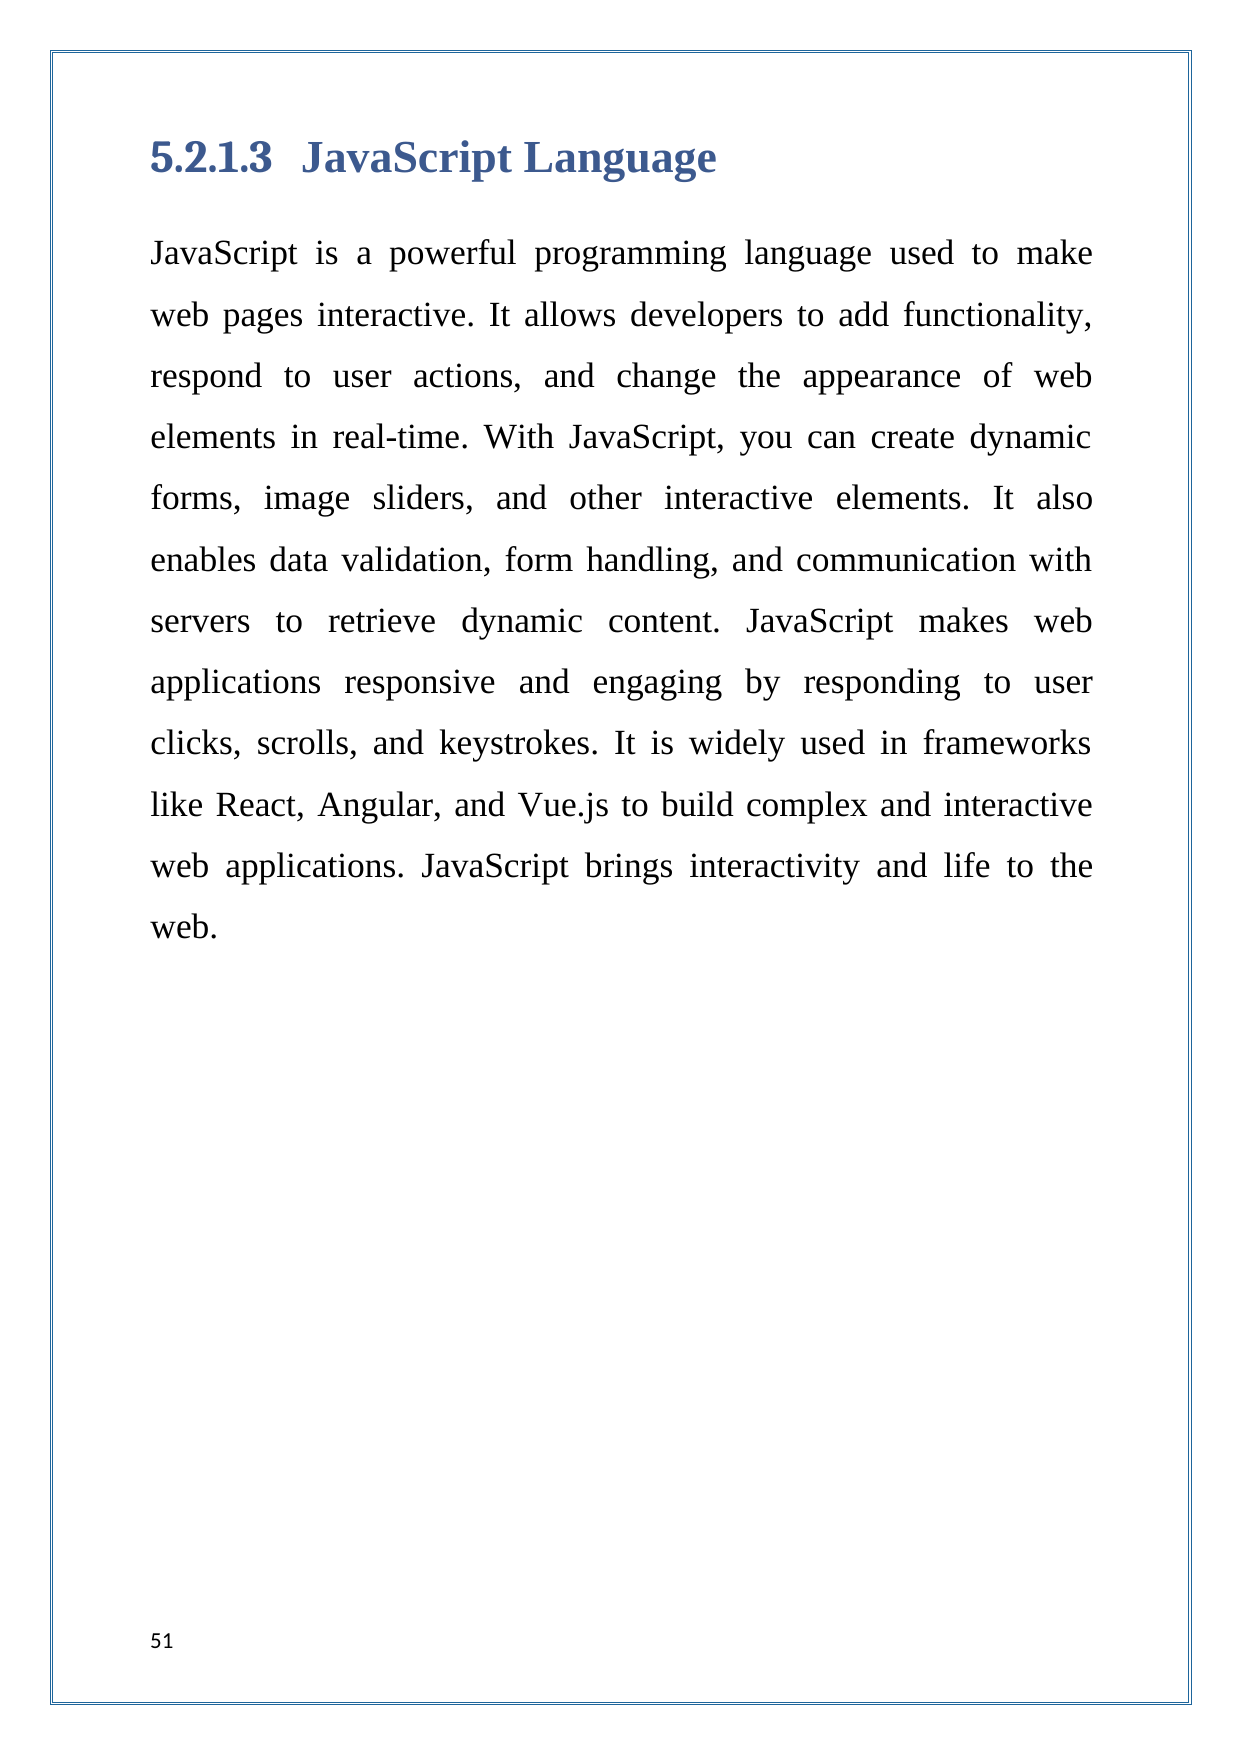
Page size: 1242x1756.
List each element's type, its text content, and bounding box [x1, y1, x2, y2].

subtitle JavaScript Language [150, 129, 1187, 183]
text JavaScript is a powerful programming language used to make web pages interactive. It allows developers to add functionality, respond to user actions, and change the appearance of web elements in real-time. With JavaScript, you can create dynamic forms, image sliders, and other interactive elements. It also enables data validation, form handling, and communication with servers to retrieve dynamic content. JavaScript makes web applications responsive and engaging by responding to user clicks, scrolls, and keystrokes. It is widely used in frameworks like React, Angular, and Vue.js to build complex and interactive web applications. JavaScript brings interactivity and life to the web. [150, 232, 1093, 946]
